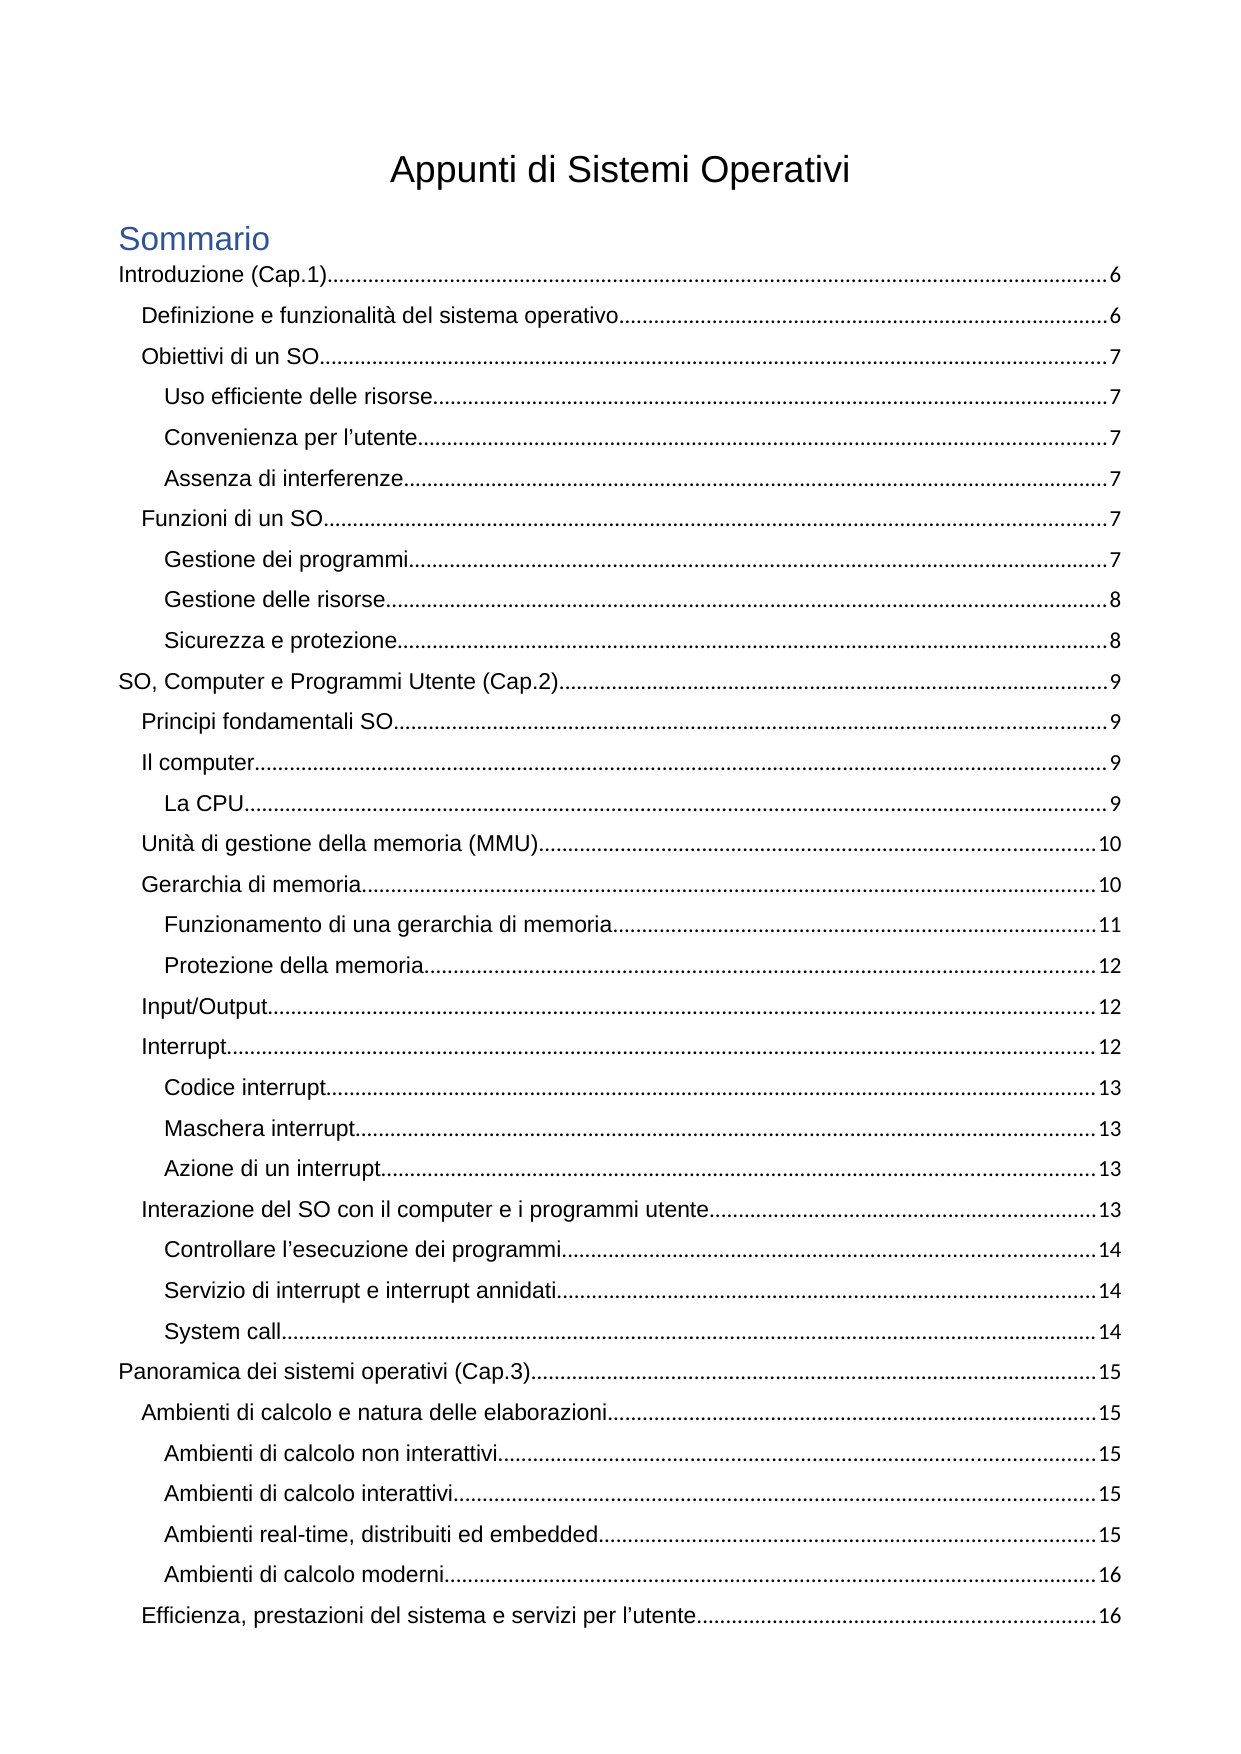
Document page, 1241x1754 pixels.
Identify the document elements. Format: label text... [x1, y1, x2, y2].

text Appunti di Sistemi Operativi [118, 148, 1122, 191]
